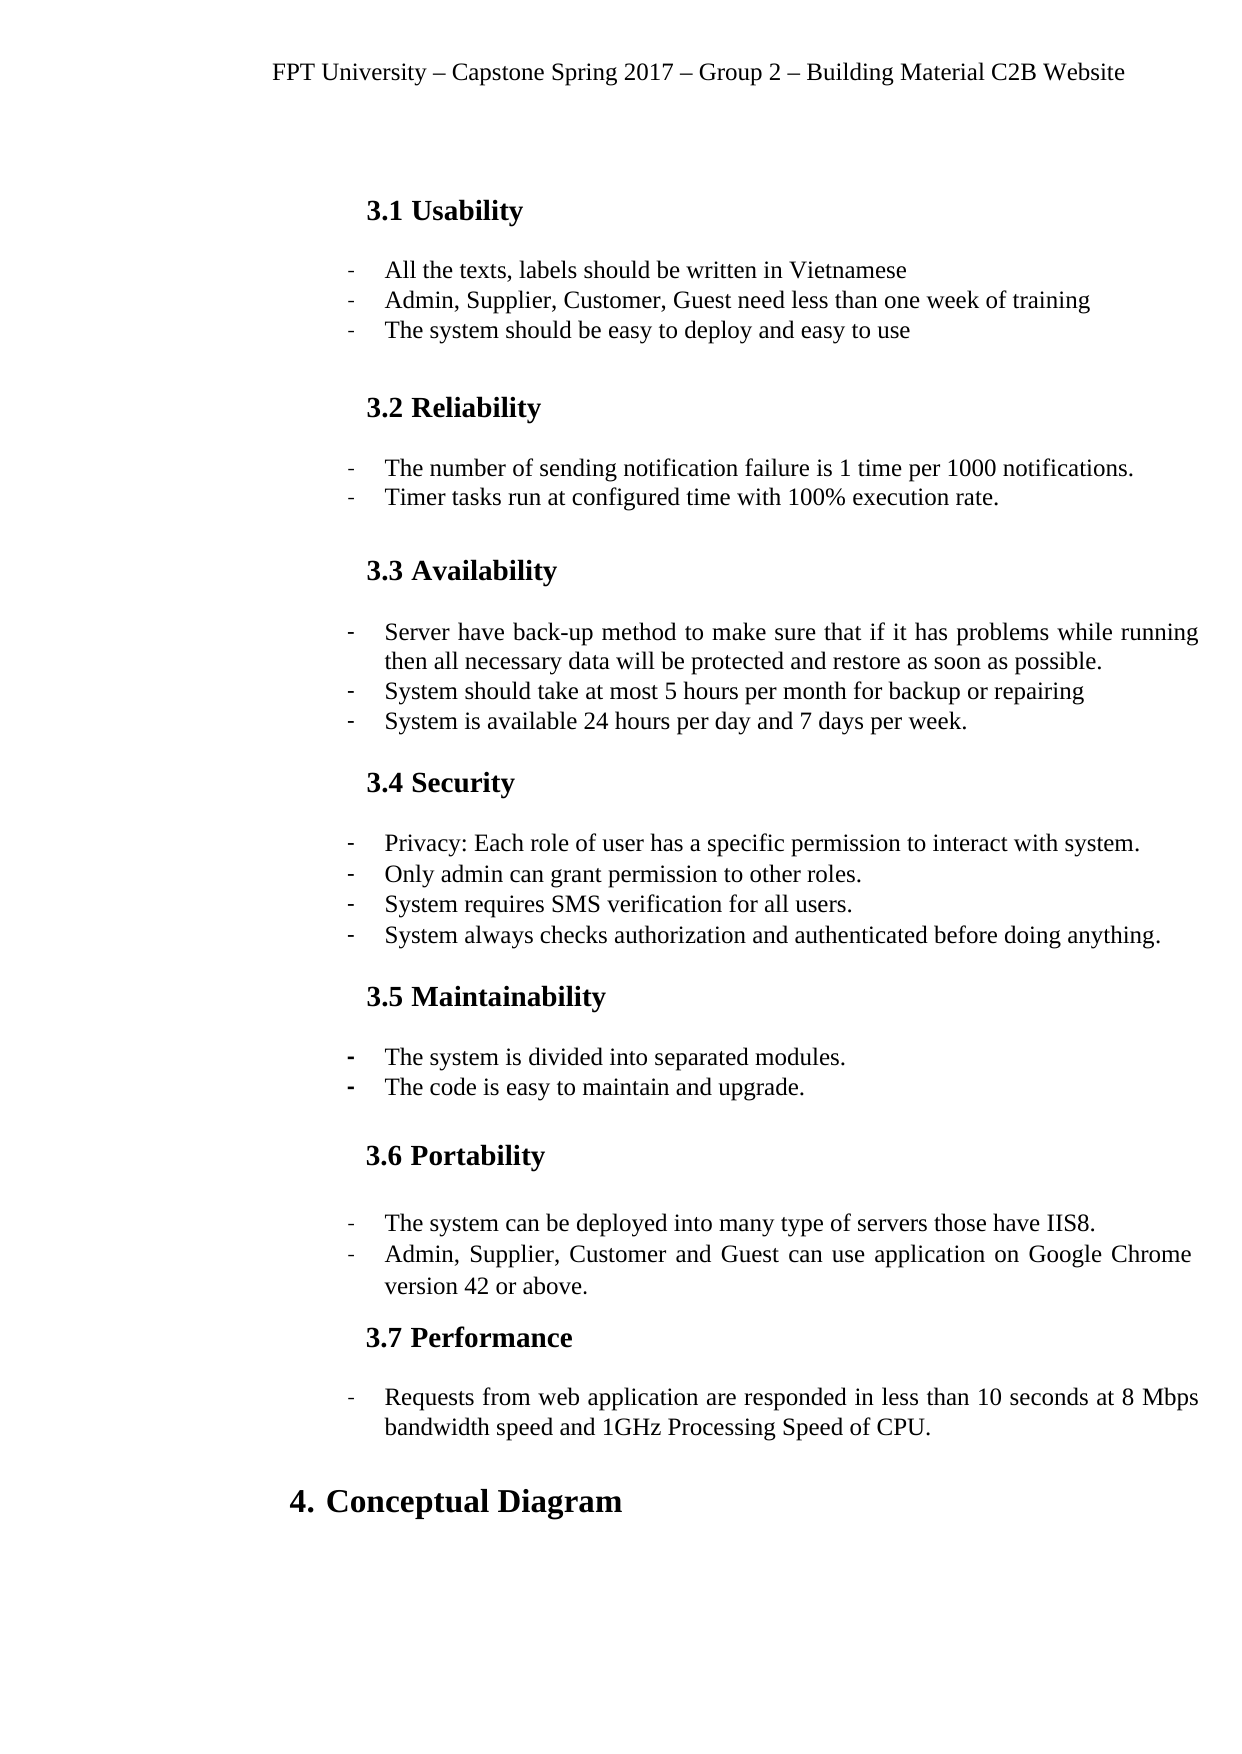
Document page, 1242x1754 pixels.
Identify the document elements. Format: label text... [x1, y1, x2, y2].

text 3.7 Performance [197, 1320, 1200, 1353]
list Admin, Supplier, Customer and Guest can use application on Google Chrome version 42 or above. [347, 1239, 1193, 1301]
text 3.6 Portability [309, 1138, 666, 1172]
list Admin, Supplier, Customer, Guest need less than one week of training [347, 285, 1200, 315]
list System is available 24 hours per day and 7 days per week. [347, 705, 1200, 736]
text 3.5 Maintainability [366, 979, 1200, 1012]
text 3.1 Usability [366, 193, 1200, 227]
list The system should be easy to deploy and easy to use [347, 315, 1200, 344]
list The code is easy to maintain and upgrade. [347, 1071, 1200, 1102]
text 4. Conceptual Diagram [197, 1482, 712, 1520]
list Privacy: Each role of user has a specific permission to interact with system. [347, 827, 1200, 858]
list System should take at most 5 hours per month for backup or repairing [347, 675, 1200, 705]
list The number of sending notification failure is 1 time per 1000 notifications. [347, 453, 1200, 482]
list System requires SMS verification for all users. [347, 888, 1200, 919]
text 3.3 Availability [366, 553, 1200, 587]
list The system is divided into separated modules. [347, 1041, 1200, 1071]
text 3.2 Reliability [366, 391, 1200, 424]
list Only admin can grant permission to other roles. [347, 858, 1200, 888]
list System always checks authorization and authenticated before doing anything. [347, 919, 1200, 949]
list Server have back-up method to make sure that if it has problems while running then all necessary data will be protected and restore as soon as possible. [347, 616, 1200, 675]
list All the texts, labels should be written in Vietnamese [347, 256, 1200, 285]
text 3.4 Security [366, 765, 1200, 799]
list Timer tasks run at configured time with 100% execution rate. [347, 482, 1200, 512]
list Requests from web application are responded in less than 10 seconds at 8 Mbps bandwidth speed and 1GHz Processing Speed of CPU. [347, 1382, 1200, 1441]
list The system can be deployed into many type of servers those have IIS8. [347, 1208, 1200, 1237]
